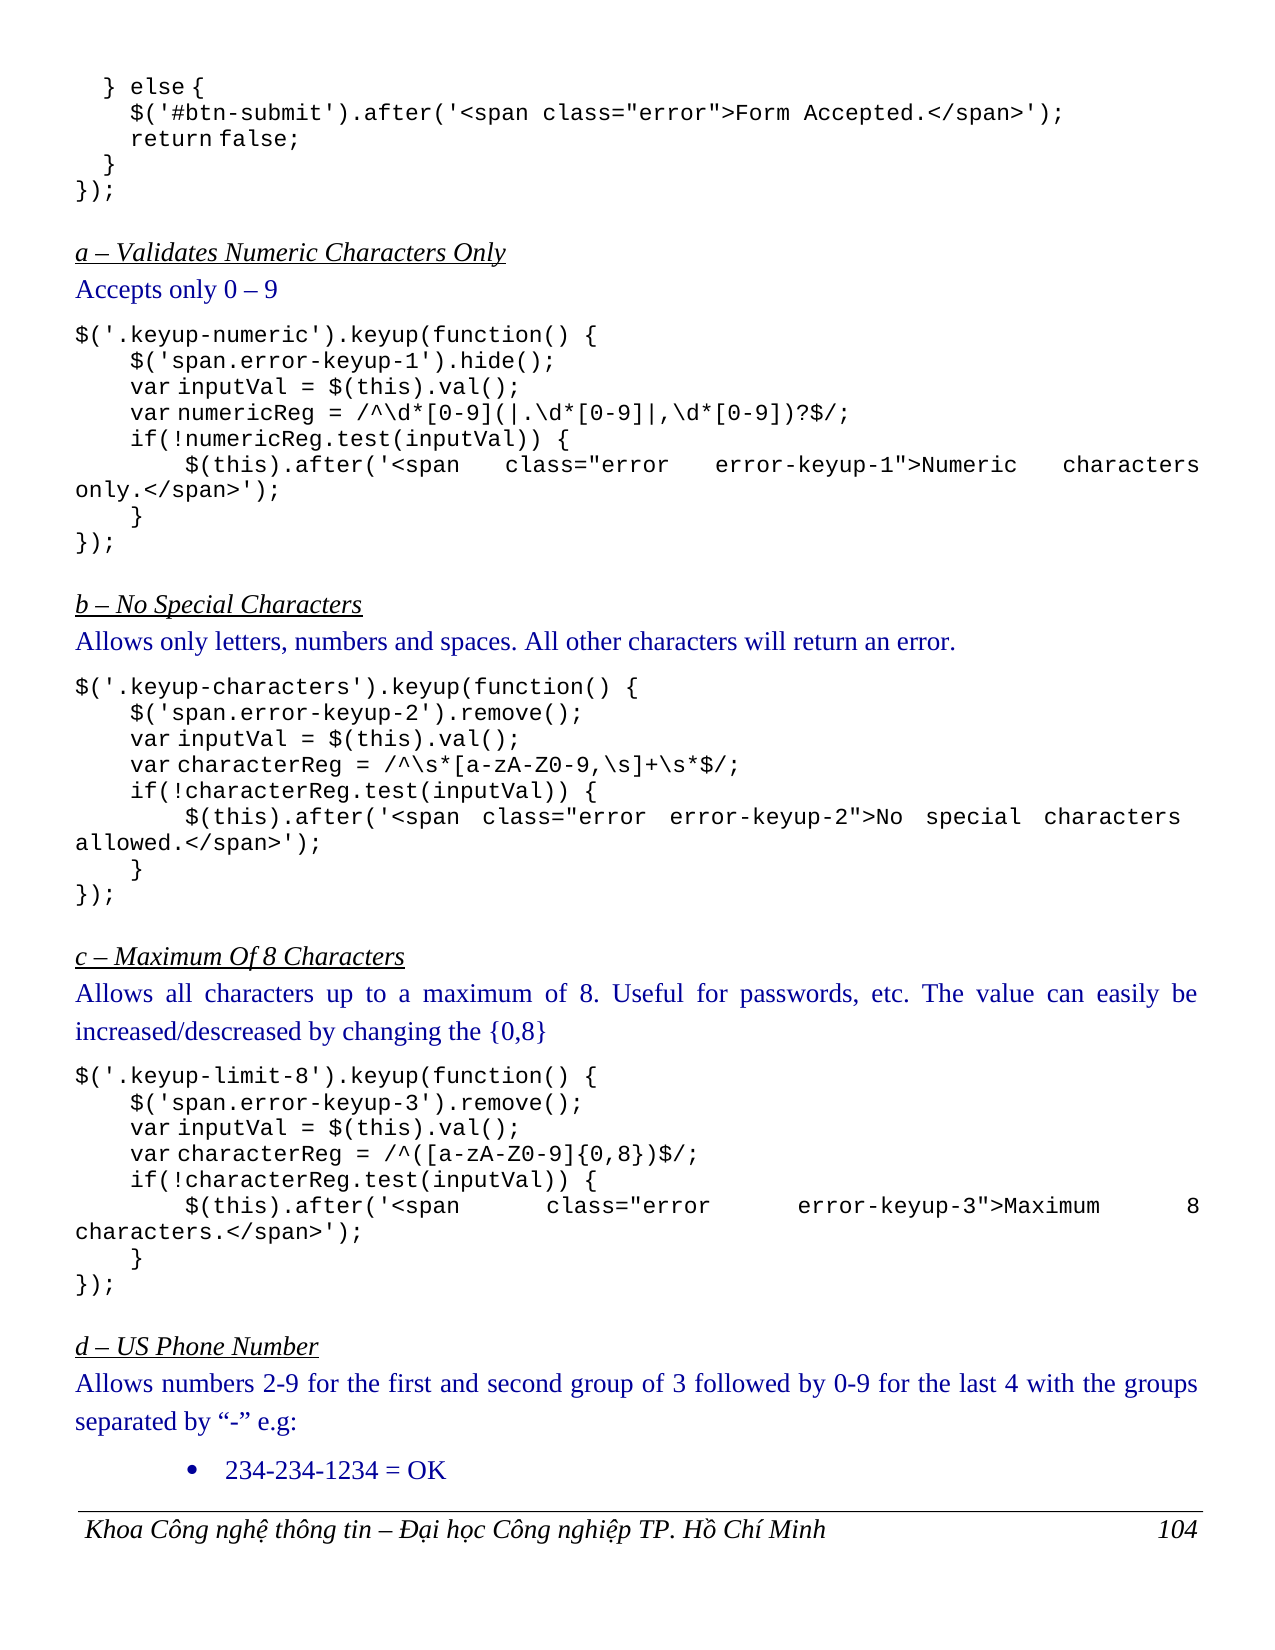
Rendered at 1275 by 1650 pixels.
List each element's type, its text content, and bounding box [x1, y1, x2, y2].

table_header $('.keyup-numeric').keyup(function() { $('span.error-keyup-1').hide(); var inputVal = $(this).val(); var numericReg = /^\d*[0-9](|.\d*[0-9]|,\d*[0-9])?$/; if(!numericReg.test(inputVal)) { $(this).after('<span class="error error-keyup-1">Numeric characters only.</span>'); } }); [75, 323, 1200, 557]
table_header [75, 75, 1200, 205]
text c – Maximum Of 8 Characters [75, 940, 1200, 971]
list 234-234-1234 = OK [187, 1454, 1200, 1486]
text d – US Phone Number [75, 1329, 1200, 1361]
text b – No Special Characters [75, 588, 1200, 619]
text a – Validates Numeric Characters Only [75, 236, 1200, 267]
text Allows numbers 2-9 for the first and second group of 3 followed by 0-9 for the last 4 with the groups separated by “-” e.g: [75, 1361, 1200, 1436]
text Allows all characters up to a maximum of 8. Useful for passwords, etc. The value can easily be increased/descreased by changing the {0,8} [75, 971, 1200, 1046]
text Allows only letters, numbers and spaces. All other characters will return an error. [75, 619, 1200, 657]
table_header $('.keyup-limit-8').keyup(function() { $('span.error-keyup-3').remove(); var inputVal = $(this).val(); var characterReg = /^([a-zA-Z0-9]{0,8})$/; if(!characterReg.test(inputVal)) { $(this).after('<span class="error error-keyup-3">Maximum 8 characters.</span>'); } }); [75, 1065, 1200, 1298]
table_header $('.keyup-characters').keyup(function() { $('span.error-keyup-2').remove(); var inputVal = $(this).val(); var characterReg = /^\s*[a-zA-Z0-9,\s]+\s*$/; if(!characterReg.test(inputVal)) { $(this).after('<span class="error error-keyup-2">No special characters allowed.</span>'); } }); [75, 675, 1181, 909]
text Accepts only 0 – 9 [75, 267, 1200, 304]
